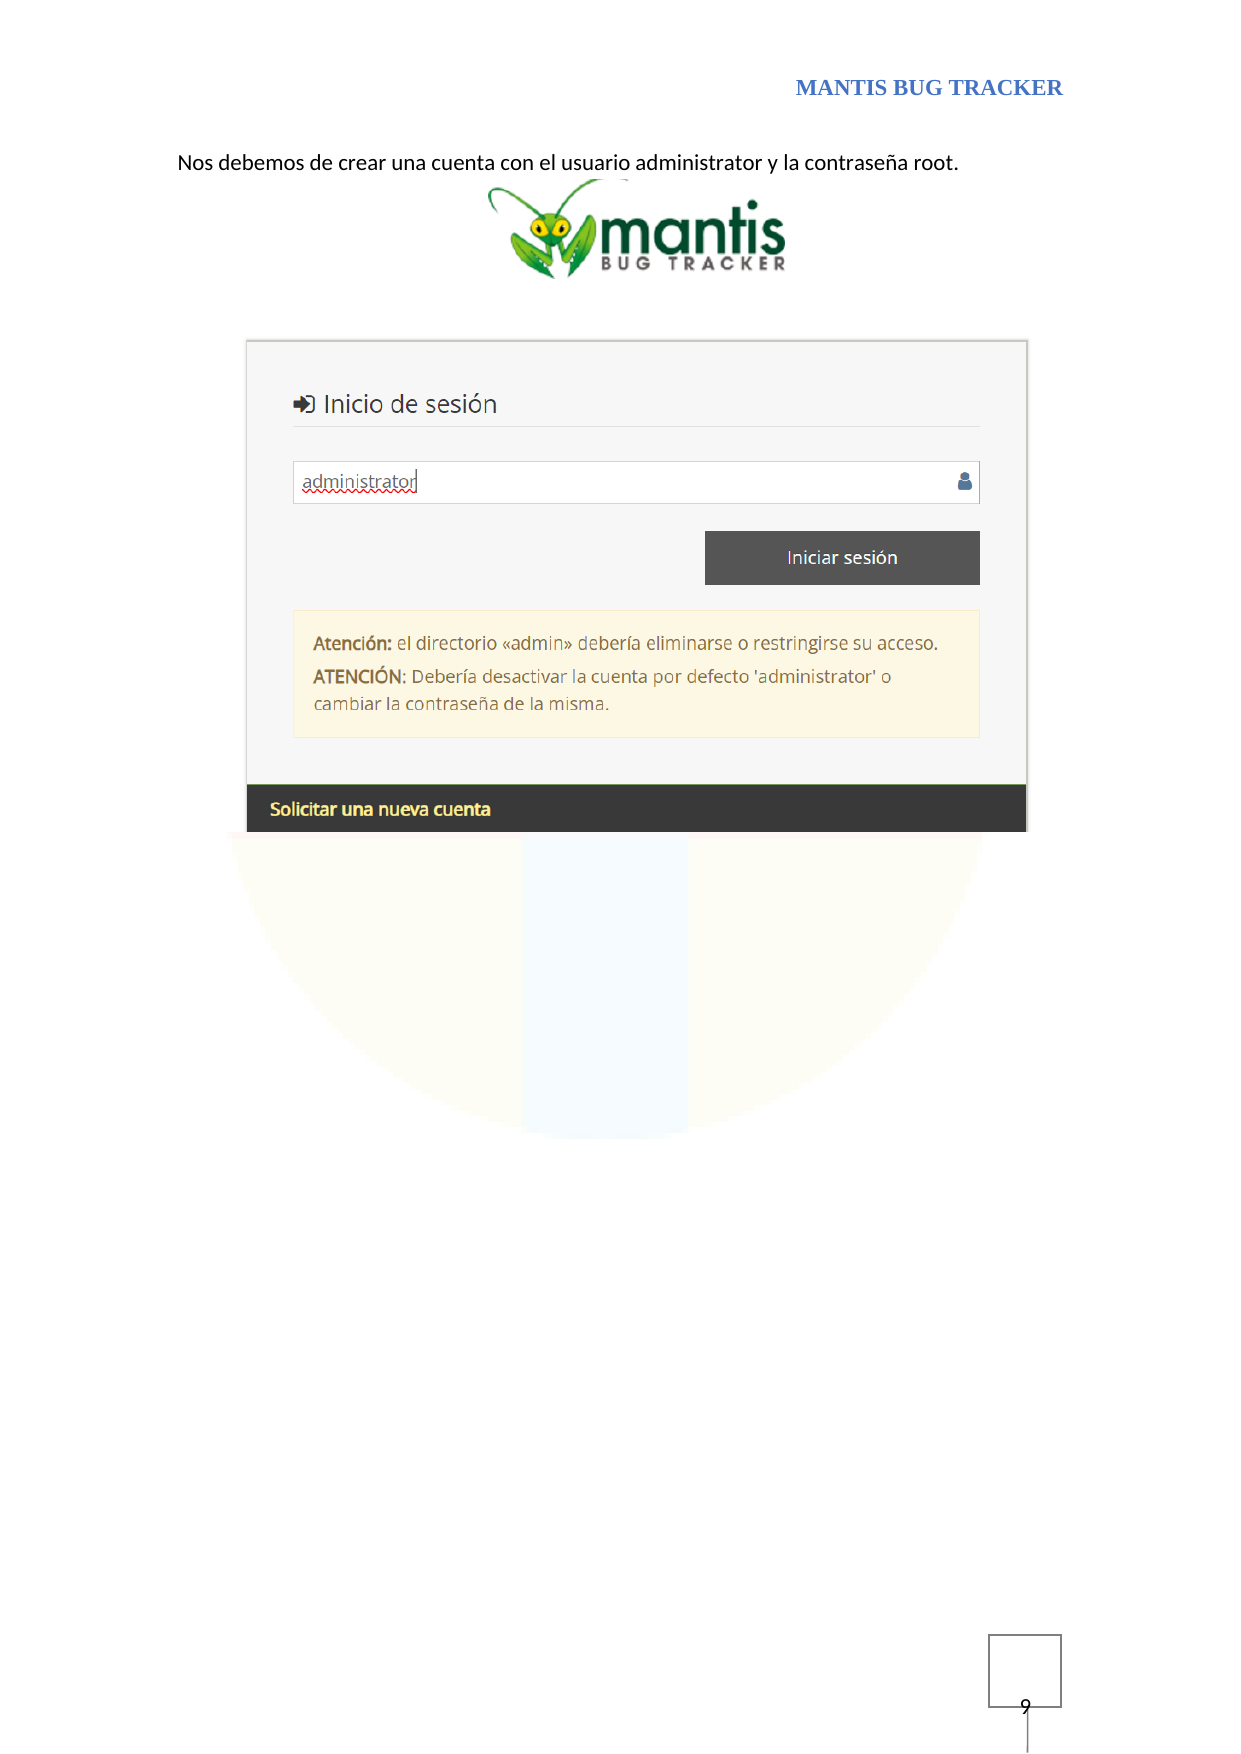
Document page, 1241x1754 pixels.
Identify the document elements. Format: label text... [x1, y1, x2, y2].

text Nos debemos de crear una cuenta con el usuario administrator y la contraseña root. [177, 148, 1063, 176]
picture [177, 179, 1063, 1189]
